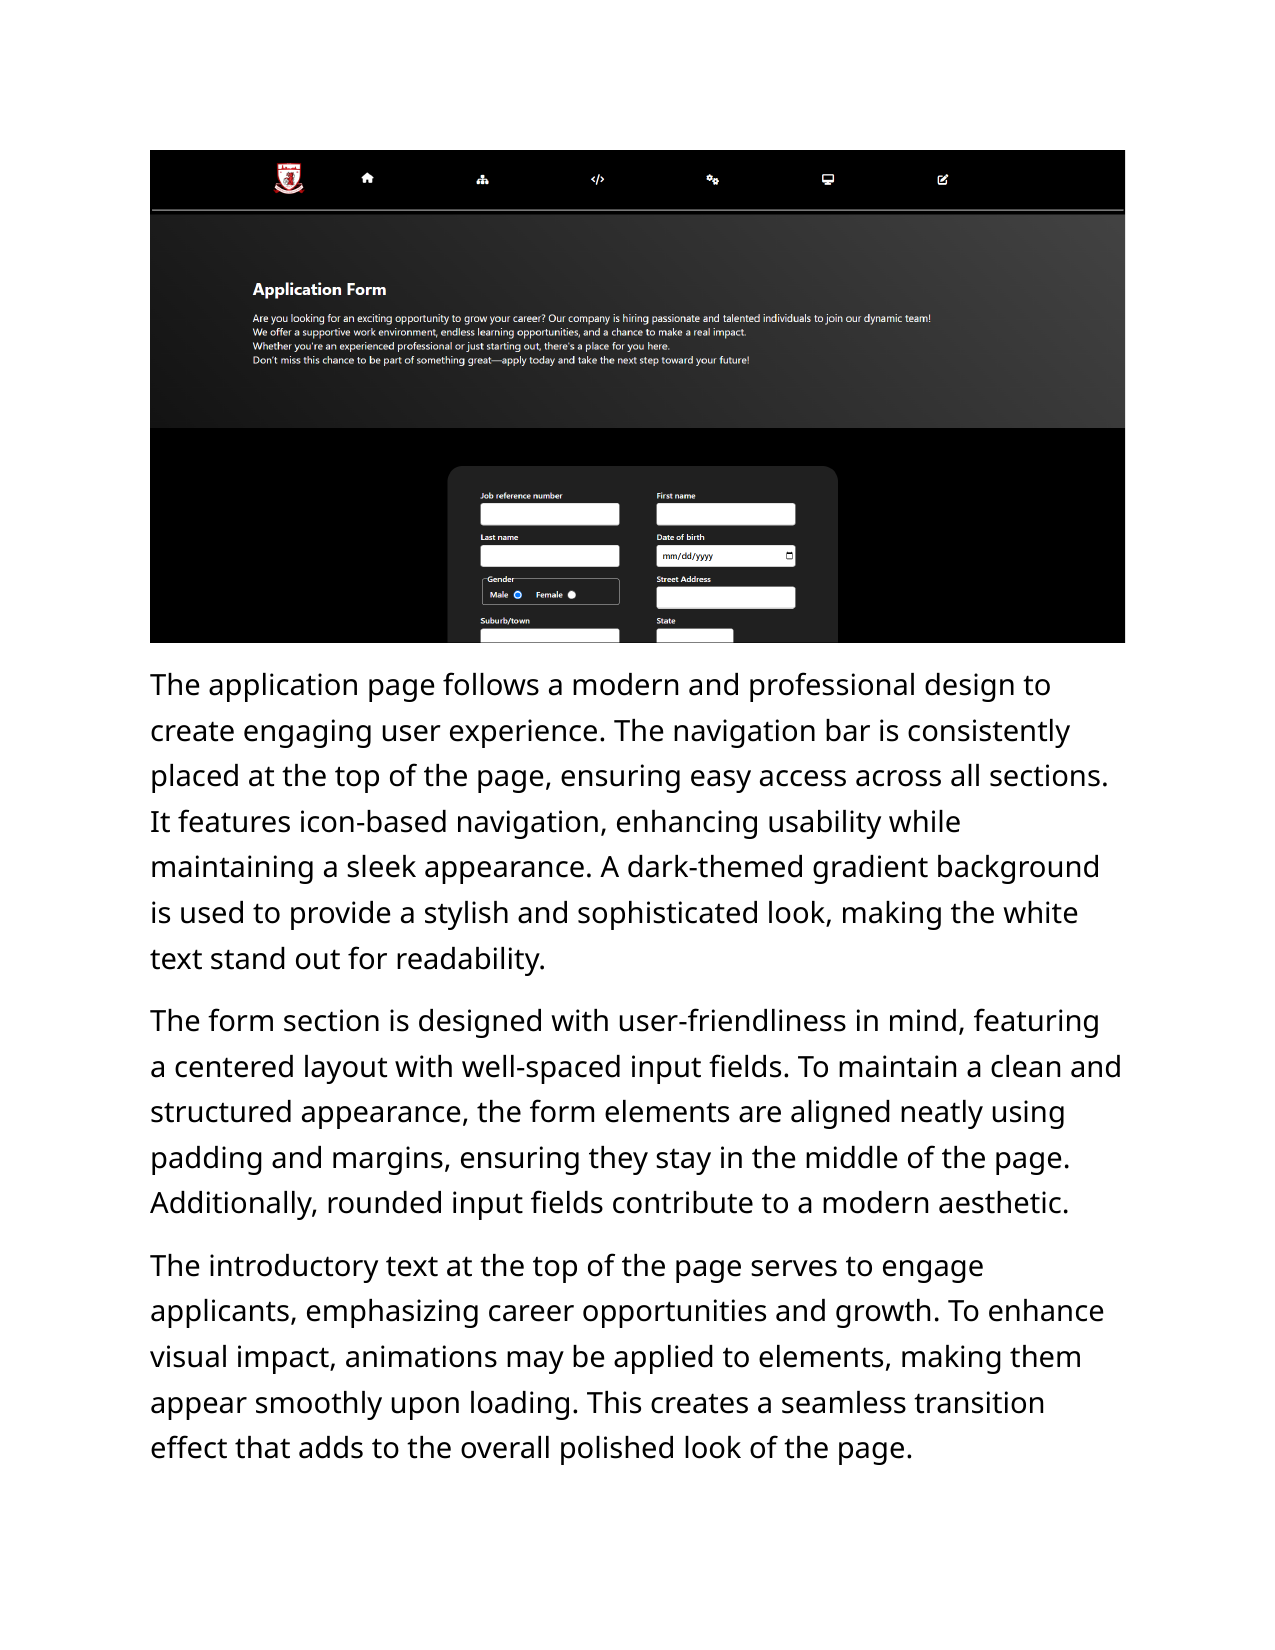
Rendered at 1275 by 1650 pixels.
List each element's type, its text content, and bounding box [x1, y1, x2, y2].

text The application page follows a modern and professional design to create engaging user experience. The navigation bar is consistently placed at the top of the page, ensuring easy access across all sections. It features icon-based navigation, enhancing usability while maintaining a sleek appearance. A dark-themed gradient background is used to provide a stylish and sophisticated look, making the white text stand out for readability. [150, 664, 1125, 978]
picture [150, 150, 1125, 643]
text The introductory text at the top of the page serves to engage applicants, emphasizing career opportunities and growth. To enhance visual impact, animations may be applied to elements, making them appear smoothly upon loading. This creates a seamless transition effect that adds to the overall polished look of the page. [150, 1245, 1125, 1467]
text The form section is designed with user-friendliness in mind, featuring a centered layout with well-spaced input fields. To maintain a clean and structured appearance, the form elements are aligned neatly using padding and margins, ensuring they stay in the middle of the page. Additionally, rounded input fields contribute to a modern aesthetic. [150, 1000, 1125, 1222]
